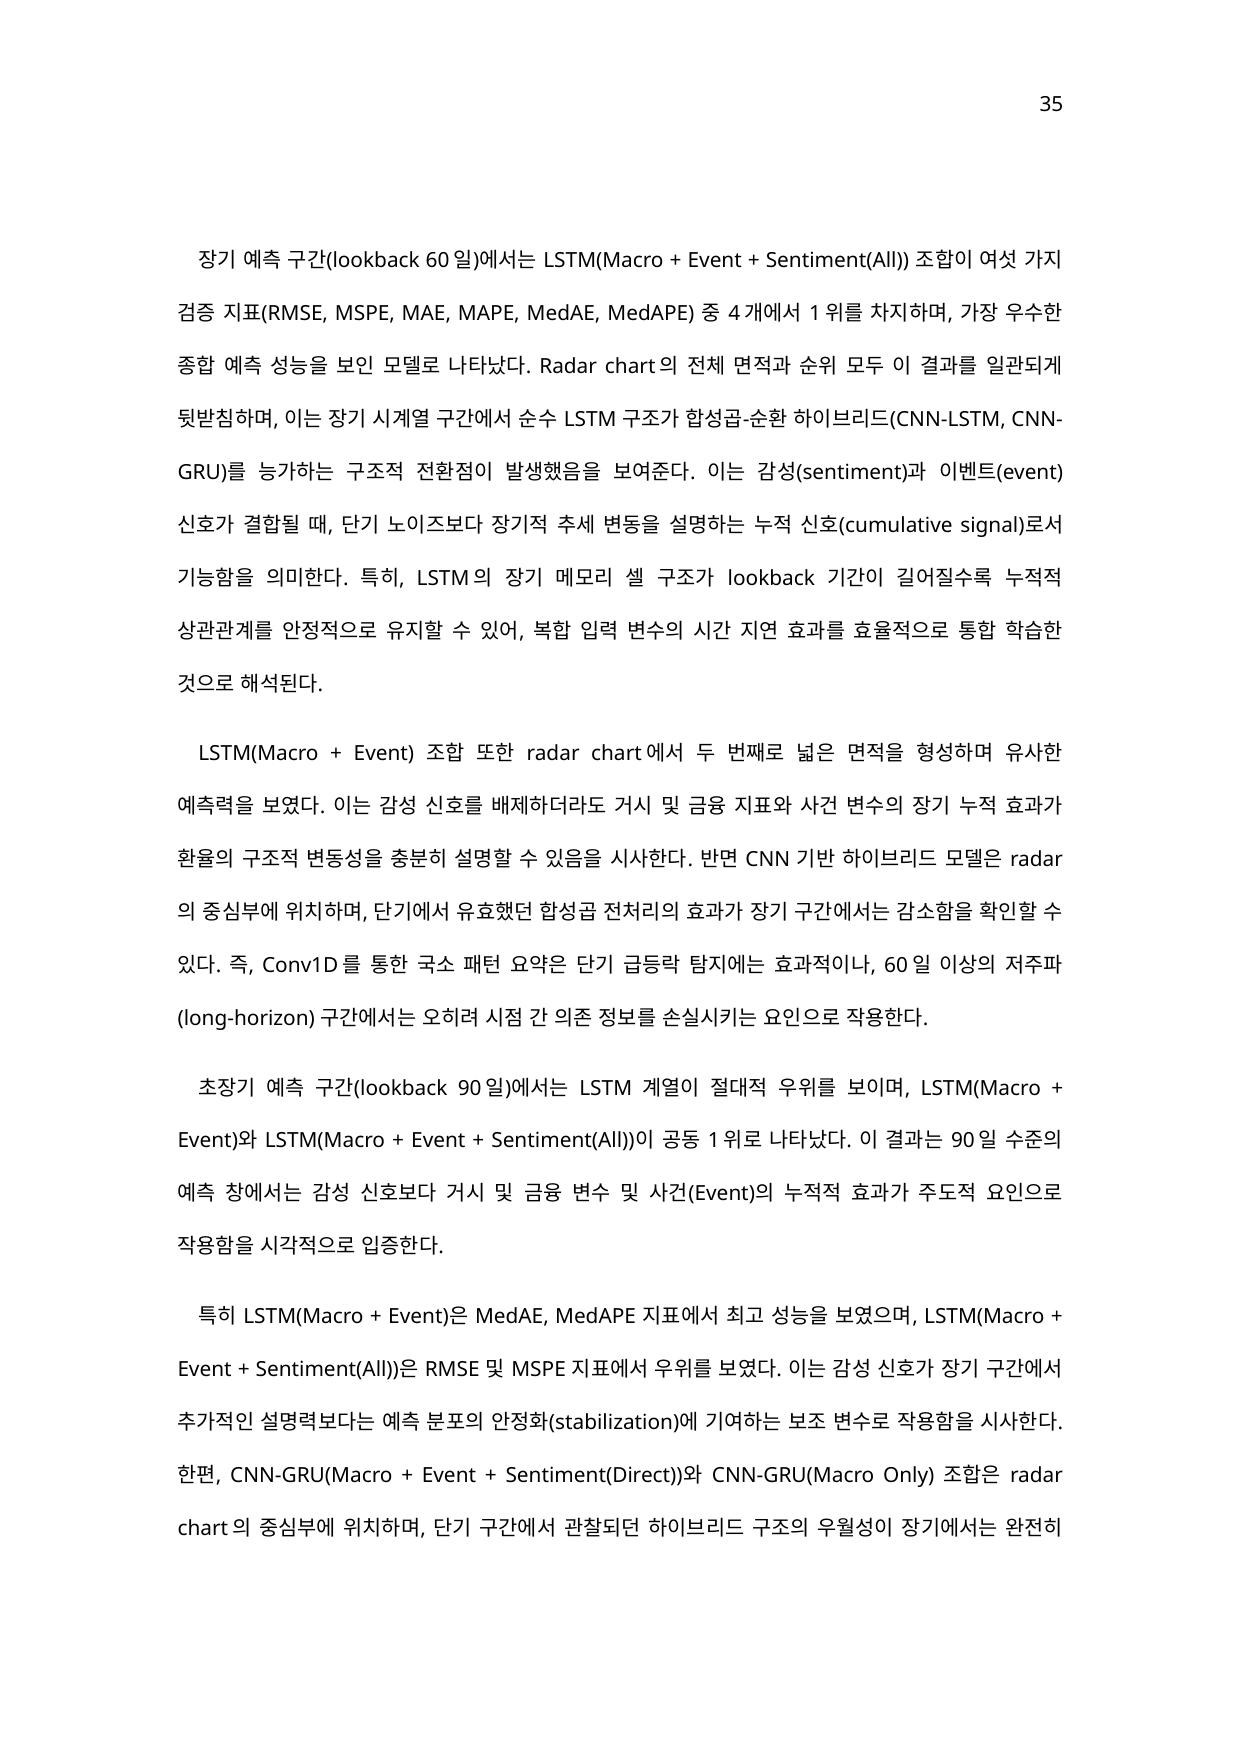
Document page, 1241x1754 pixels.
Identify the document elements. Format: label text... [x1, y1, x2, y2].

text 장기 예측 구간(lookback 60일)에서는 LSTM(Macro + Event + Sentiment(All)) 조합이 여섯 가지 검증 지표(RMSE, MSPE, MAE, MAPE, MedAE, MedAPE) 중 4개에서 1위를 차지하며, 가장 우수한 종합 예측 성능을 보인 모델로 나타났다. Radar chart의 전체 면적과 순위 모두 이 결과를 일관되게 뒷받침하며, 이는 장기 시계열 구간에서 순수 LSTM 구조가 합성곱-순환 하이브리드(CNN-LSTM, CNN-GRU)를 능가하는 구조적 전환점이 발생했음을 보여준다. 이는 감성(senti­ment)과 이벤트(event) 신호가 결합될 때, 단기 노이즈보다 장기적 추세 변동을 설명하는 누적 신호(cumulative signal)로서 기능함을 의미한다. 특히, LSTM의 장기 메모리 셀 구조가 lookback 기간이 길어질수록 누적적 상관관계를 안정적으로 유지할 수 있어, 복합 입력 변수의 시간 지연 효과를 효율적으로 통합 학습한 것으로 해석된다. [177, 243, 1063, 697]
text 초장기 예측 구간(lookback 90일)에서는 LSTM 계열이 절대적 우위를 보이며, LSTM(Macro + Event)와 LSTM(Macro + Event + Sentiment(All))이 공동 1위로 나타났다. 이 결과는 90일 수준의 예측 창에서는 감성 신호보다 거시 및 금융 변수 및 사건(Event)의 누적적 효과가 주도적 요인으로 작용함을 시각적으로 입증한다. [177, 1071, 1063, 1260]
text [177, 1299, 1063, 1541]
text LSTM(Macro + Event) 조합 또한 radar chart에서 두 번째로 넓은 면적을 형성하며 유사한 예측력을 보였다. 이는 감성 신호를 배제하더라도 거시 및 금융 지표와 사건 변수의 장기 누적 효과가 환율의 구조적 변동성을 충분히 설명할 수 있음을 시사한다. 반면 CNN 기반 하이브리드 모델은 radar의 중심부에 위치하며, 단기에서 유효했던 합성곱 전처리의 효과가 장기 구간에서는 감소함을 확인할 수 있다. 즉, Conv1D를 통한 국소 패턴 요약은 단기 급등락 탐지에는 효과적이나, 60일 이상의 저주파(long-horizon) 구간에서는 오히려 시점 간 의존 정보를 손실시키는 요인으로 작용한다. [177, 737, 1063, 1031]
